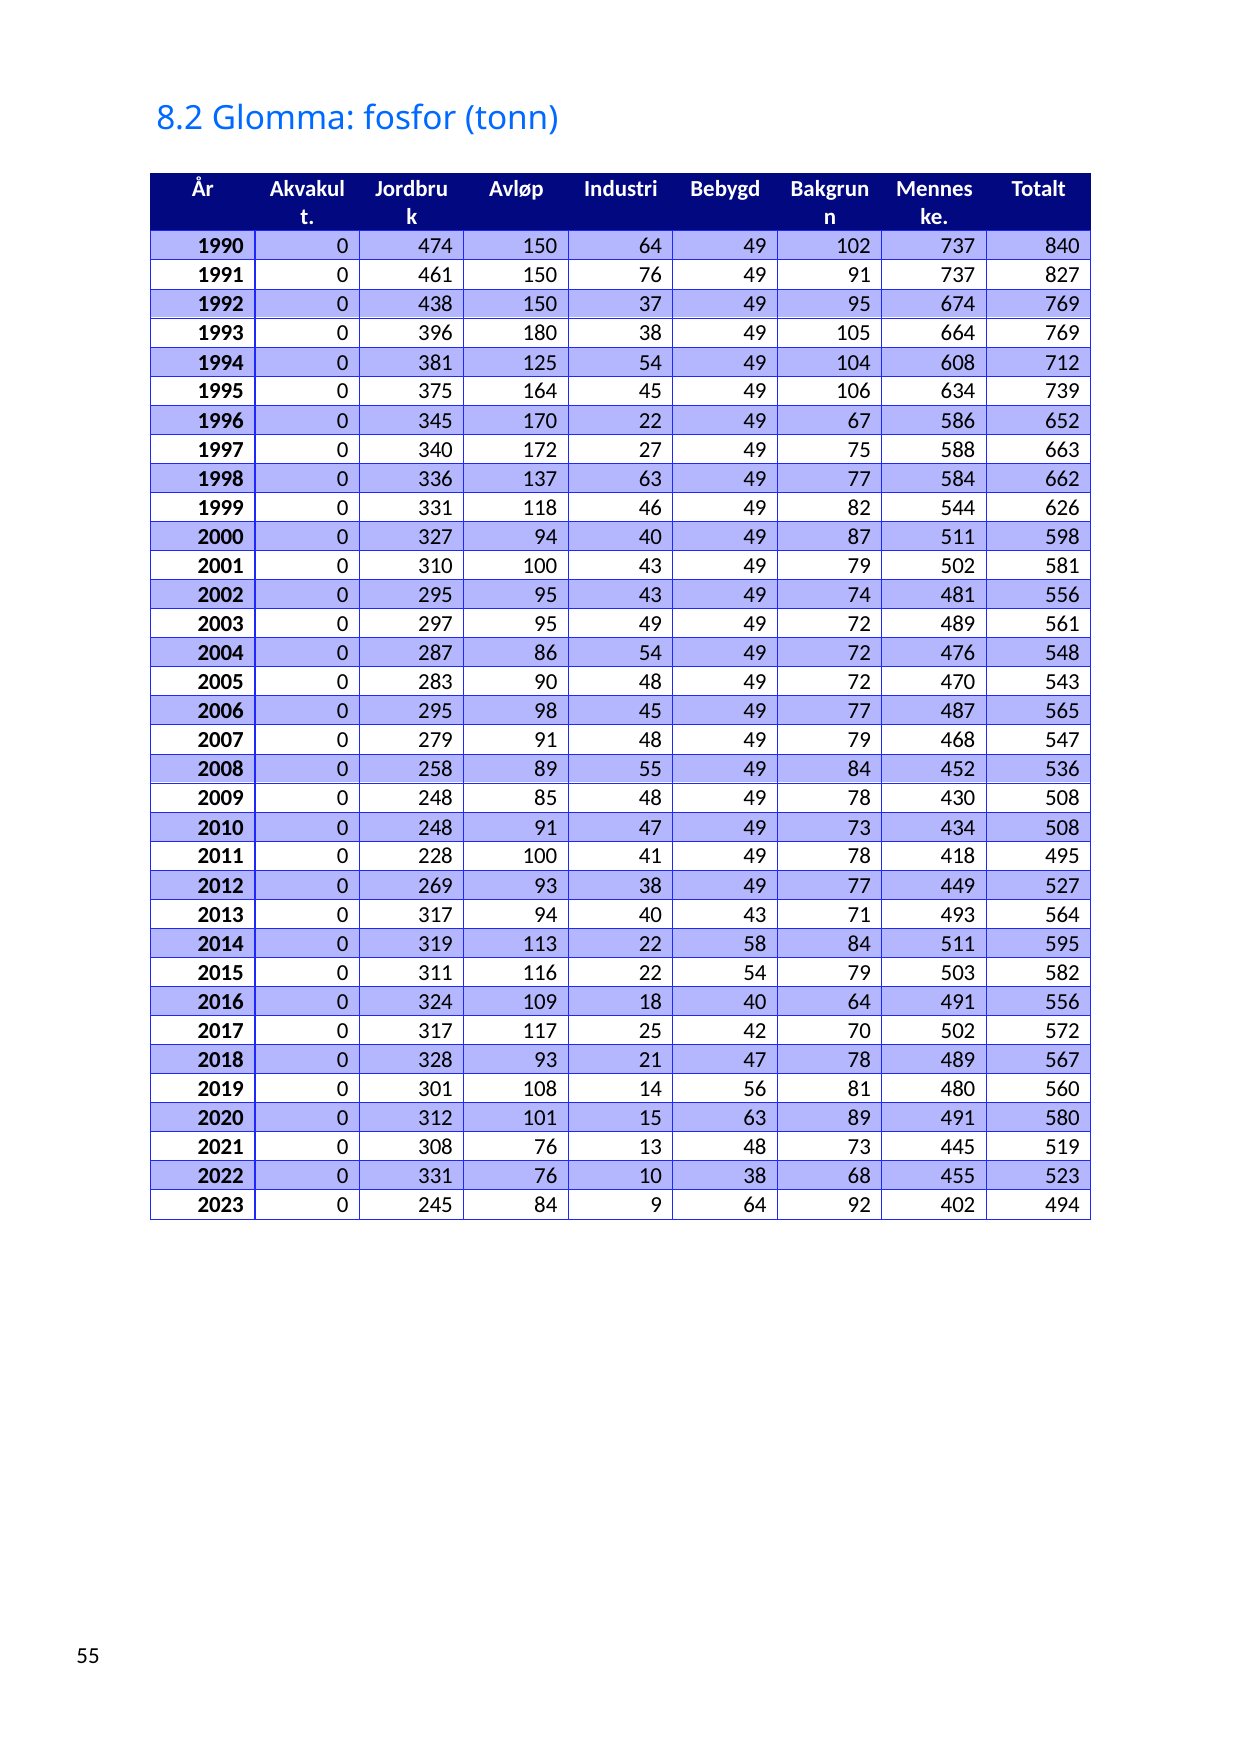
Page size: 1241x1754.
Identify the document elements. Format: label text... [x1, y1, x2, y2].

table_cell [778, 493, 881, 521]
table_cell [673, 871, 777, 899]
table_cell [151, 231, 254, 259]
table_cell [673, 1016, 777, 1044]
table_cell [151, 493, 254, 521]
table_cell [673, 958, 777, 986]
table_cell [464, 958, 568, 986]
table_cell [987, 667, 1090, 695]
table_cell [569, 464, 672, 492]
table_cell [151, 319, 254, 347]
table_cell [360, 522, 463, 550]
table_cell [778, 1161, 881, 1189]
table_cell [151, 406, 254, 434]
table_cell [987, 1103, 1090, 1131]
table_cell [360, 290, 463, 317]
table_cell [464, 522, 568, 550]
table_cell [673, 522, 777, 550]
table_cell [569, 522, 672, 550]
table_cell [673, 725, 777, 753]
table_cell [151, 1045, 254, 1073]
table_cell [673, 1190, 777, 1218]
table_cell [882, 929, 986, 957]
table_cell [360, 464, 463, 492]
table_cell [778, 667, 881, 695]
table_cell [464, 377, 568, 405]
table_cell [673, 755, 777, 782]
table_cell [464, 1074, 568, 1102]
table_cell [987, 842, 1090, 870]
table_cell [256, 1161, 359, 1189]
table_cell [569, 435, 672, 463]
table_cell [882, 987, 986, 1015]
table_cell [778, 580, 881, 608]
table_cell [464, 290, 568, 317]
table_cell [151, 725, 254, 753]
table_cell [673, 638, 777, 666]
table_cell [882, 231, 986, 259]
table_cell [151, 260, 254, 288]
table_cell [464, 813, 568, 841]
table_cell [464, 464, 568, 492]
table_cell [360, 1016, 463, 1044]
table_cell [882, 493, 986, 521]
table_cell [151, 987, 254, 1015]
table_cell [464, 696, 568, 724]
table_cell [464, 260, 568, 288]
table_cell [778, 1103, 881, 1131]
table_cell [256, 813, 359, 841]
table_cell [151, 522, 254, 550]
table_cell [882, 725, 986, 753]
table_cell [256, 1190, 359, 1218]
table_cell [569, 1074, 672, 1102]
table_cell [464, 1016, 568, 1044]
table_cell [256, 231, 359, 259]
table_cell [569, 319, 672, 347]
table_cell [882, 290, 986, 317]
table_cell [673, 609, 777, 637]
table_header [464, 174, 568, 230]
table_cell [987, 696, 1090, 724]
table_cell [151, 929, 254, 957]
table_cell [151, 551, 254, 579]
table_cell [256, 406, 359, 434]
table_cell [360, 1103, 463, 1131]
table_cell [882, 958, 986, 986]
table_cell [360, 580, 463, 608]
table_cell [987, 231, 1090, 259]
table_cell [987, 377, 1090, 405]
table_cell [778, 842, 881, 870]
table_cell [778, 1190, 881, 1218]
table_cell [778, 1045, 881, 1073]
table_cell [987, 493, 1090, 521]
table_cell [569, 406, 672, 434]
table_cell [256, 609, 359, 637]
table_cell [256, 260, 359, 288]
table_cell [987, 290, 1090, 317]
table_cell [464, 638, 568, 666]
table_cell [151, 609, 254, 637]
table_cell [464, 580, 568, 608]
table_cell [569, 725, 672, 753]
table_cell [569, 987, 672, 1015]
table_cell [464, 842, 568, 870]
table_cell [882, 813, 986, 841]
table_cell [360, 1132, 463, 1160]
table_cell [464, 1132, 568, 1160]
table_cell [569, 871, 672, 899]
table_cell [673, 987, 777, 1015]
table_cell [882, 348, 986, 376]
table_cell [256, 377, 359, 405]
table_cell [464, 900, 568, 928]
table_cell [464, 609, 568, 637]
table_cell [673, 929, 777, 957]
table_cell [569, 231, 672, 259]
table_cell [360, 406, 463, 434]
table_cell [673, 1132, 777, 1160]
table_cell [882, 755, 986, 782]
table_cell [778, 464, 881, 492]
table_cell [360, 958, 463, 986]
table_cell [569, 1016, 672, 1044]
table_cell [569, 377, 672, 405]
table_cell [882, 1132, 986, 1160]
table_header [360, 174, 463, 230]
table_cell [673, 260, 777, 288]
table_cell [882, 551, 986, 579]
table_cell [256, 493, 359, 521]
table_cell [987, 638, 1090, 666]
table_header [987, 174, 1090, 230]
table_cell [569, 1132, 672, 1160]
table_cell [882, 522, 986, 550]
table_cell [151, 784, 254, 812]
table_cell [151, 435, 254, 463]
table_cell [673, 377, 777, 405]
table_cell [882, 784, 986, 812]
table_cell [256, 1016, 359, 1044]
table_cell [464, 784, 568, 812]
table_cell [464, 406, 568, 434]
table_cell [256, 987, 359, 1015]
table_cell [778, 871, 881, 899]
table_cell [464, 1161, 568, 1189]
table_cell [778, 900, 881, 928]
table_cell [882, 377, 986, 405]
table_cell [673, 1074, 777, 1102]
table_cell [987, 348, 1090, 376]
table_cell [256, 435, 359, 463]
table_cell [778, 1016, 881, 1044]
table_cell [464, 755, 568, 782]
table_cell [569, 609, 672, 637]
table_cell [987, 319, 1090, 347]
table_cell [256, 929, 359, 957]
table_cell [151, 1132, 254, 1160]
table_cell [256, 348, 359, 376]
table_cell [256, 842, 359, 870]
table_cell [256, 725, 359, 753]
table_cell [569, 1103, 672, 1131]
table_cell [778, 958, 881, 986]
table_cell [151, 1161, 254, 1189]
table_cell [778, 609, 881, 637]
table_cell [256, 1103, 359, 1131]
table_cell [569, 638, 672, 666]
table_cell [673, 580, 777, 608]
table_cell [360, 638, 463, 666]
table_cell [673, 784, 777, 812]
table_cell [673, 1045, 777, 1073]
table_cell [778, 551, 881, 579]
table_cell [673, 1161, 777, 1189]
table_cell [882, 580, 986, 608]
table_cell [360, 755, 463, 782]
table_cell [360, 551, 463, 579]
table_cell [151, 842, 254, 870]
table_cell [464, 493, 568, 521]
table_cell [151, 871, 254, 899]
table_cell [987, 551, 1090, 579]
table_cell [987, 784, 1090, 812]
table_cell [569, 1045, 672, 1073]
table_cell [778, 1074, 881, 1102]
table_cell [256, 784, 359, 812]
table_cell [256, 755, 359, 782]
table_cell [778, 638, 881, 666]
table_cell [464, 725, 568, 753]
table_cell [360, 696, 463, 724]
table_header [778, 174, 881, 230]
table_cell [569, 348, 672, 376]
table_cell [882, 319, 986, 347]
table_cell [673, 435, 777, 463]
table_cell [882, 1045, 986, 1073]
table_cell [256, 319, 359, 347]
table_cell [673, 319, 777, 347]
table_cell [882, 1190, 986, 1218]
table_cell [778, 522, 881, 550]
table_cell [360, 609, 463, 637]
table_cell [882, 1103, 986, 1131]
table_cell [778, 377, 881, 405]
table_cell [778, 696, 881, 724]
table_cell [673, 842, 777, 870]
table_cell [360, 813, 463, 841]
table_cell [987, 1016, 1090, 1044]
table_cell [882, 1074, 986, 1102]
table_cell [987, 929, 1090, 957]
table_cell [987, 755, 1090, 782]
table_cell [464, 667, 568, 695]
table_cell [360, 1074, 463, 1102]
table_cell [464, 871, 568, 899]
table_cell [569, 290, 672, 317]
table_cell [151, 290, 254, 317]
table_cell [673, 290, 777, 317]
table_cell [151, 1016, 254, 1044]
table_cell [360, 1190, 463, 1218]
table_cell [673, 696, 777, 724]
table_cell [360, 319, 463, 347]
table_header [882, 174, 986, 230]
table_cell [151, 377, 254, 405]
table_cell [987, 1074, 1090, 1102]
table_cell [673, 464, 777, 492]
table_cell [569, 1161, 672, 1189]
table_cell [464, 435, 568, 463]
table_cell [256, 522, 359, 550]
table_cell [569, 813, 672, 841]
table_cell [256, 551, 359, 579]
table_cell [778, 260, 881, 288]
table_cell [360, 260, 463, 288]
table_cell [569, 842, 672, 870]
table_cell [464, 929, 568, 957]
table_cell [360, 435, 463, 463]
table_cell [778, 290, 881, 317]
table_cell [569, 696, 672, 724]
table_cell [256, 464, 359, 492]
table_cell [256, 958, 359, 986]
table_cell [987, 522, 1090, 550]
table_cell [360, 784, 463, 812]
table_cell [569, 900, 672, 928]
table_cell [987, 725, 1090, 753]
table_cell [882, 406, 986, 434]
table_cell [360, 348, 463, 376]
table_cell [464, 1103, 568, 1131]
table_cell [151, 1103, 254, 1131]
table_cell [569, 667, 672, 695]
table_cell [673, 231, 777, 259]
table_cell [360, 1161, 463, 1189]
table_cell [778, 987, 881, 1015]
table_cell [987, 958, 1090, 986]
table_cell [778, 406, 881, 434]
subtitle Glomma: fosfor (tonn) [156, 94, 1090, 139]
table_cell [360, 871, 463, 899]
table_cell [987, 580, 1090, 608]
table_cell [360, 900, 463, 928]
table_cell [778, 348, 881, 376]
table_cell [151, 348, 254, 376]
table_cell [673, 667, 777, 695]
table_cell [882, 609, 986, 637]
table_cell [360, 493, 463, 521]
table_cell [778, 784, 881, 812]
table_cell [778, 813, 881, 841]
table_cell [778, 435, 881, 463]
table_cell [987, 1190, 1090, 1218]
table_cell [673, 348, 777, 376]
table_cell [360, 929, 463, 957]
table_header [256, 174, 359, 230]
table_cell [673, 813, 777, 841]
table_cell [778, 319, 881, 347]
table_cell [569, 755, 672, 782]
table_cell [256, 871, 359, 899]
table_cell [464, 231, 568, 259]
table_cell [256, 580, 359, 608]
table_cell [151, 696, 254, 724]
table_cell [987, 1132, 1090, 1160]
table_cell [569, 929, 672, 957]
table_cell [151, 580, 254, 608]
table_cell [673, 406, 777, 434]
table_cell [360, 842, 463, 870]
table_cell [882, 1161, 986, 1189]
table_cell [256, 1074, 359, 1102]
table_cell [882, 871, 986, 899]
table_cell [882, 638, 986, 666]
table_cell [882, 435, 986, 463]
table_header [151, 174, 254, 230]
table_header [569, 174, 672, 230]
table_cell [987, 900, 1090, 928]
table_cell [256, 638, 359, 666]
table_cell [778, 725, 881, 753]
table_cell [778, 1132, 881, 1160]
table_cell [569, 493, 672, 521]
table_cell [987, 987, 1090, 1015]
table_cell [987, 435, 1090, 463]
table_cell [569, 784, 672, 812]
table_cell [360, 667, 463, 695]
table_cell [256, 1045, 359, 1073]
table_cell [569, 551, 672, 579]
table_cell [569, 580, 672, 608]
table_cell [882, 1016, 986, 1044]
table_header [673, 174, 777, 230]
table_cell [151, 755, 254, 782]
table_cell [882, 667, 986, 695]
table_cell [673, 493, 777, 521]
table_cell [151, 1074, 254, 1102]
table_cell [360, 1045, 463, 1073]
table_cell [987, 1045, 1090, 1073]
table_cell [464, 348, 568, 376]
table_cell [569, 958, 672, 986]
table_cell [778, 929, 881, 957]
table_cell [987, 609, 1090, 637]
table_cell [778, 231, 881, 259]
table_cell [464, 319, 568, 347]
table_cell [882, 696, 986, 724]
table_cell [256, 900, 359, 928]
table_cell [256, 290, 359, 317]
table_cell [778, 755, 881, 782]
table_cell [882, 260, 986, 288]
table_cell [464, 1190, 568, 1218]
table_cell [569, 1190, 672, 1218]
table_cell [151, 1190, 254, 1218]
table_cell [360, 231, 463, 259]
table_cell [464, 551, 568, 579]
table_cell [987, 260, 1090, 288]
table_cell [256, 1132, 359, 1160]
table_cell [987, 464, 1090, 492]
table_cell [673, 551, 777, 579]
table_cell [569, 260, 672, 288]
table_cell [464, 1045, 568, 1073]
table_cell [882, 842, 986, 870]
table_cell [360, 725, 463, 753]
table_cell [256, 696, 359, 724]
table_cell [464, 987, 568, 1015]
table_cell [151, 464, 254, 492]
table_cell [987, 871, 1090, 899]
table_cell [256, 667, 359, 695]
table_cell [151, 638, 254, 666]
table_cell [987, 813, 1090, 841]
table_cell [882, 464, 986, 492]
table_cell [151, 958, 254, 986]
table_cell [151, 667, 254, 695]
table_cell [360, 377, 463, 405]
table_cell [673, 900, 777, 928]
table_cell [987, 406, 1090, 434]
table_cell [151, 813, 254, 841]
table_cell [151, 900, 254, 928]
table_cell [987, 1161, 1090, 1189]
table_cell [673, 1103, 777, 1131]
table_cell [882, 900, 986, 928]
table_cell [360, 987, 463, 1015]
